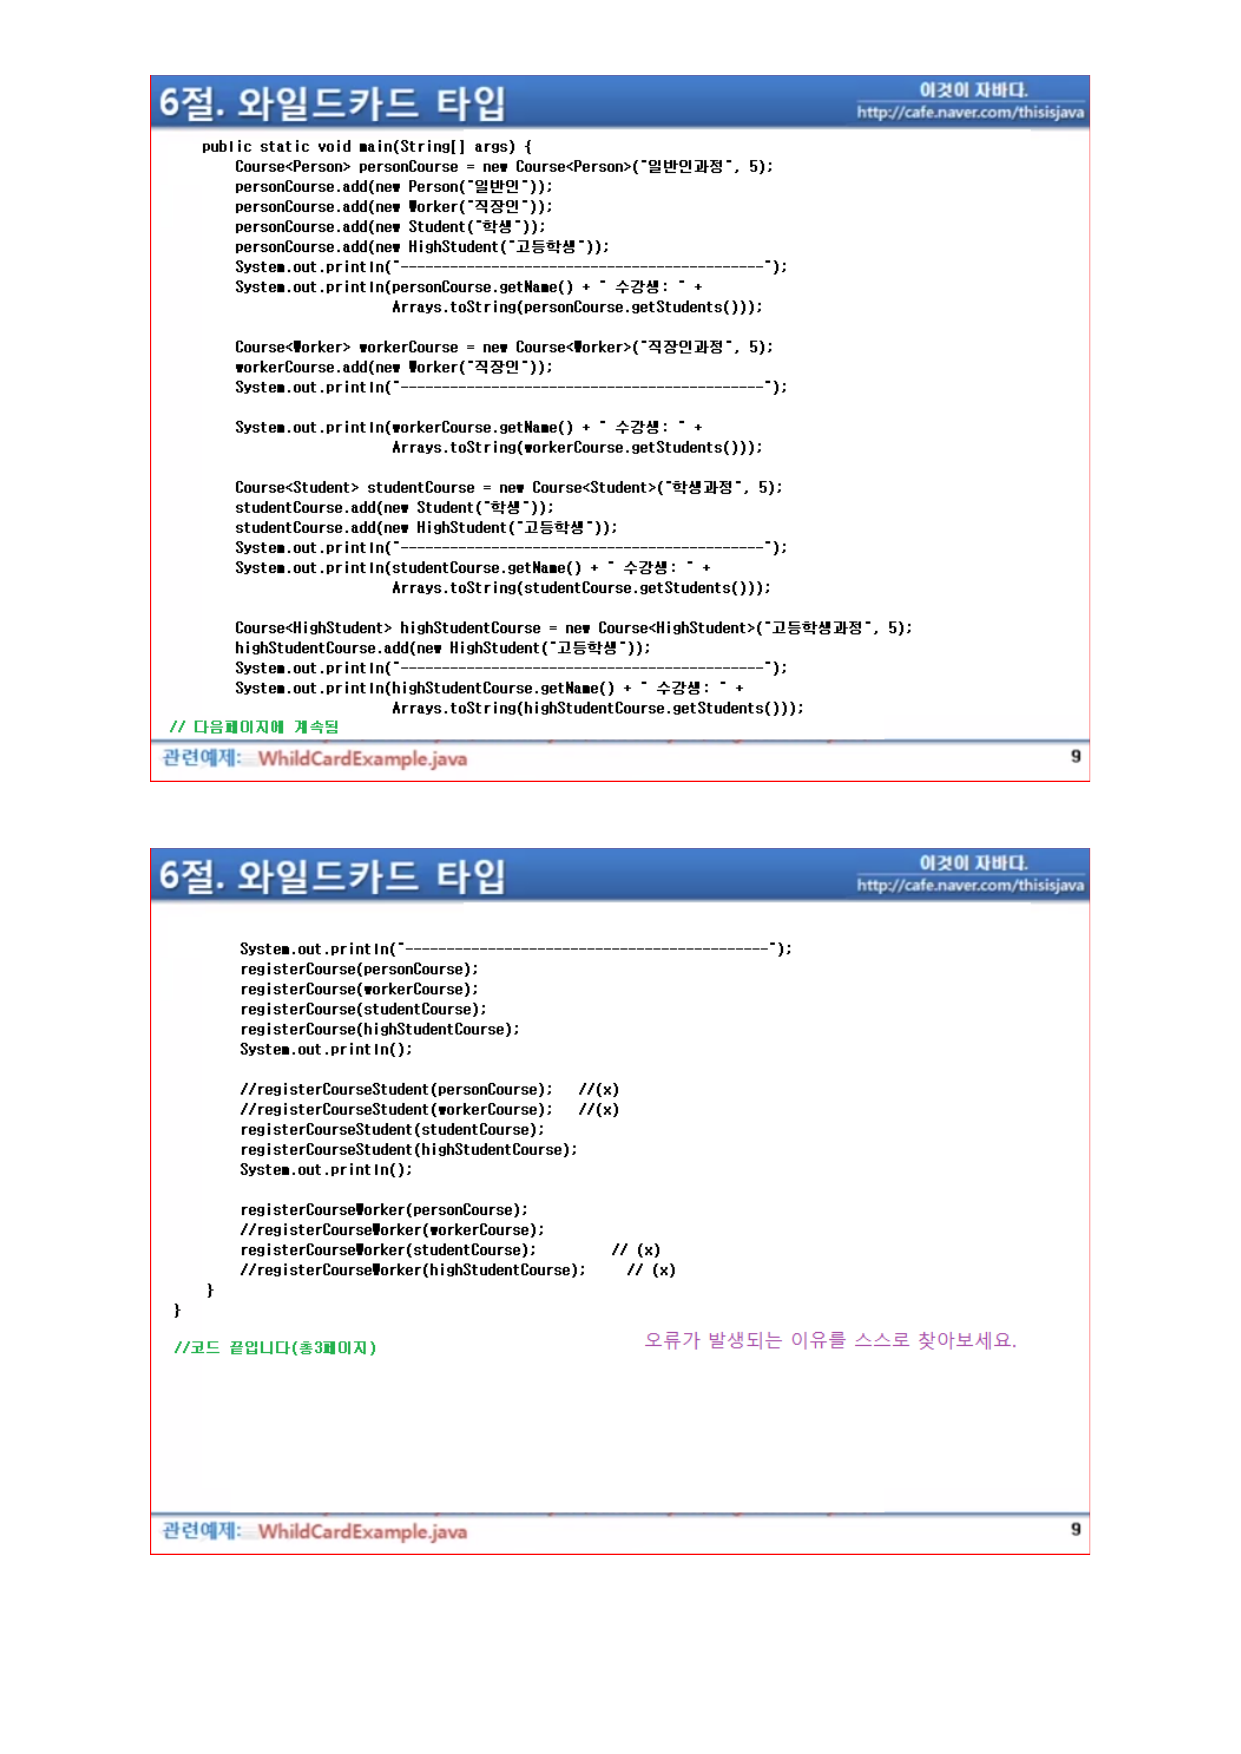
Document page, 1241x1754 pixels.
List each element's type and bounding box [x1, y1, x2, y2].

picture [150, 75, 1091, 782]
picture [150, 848, 1091, 1555]
